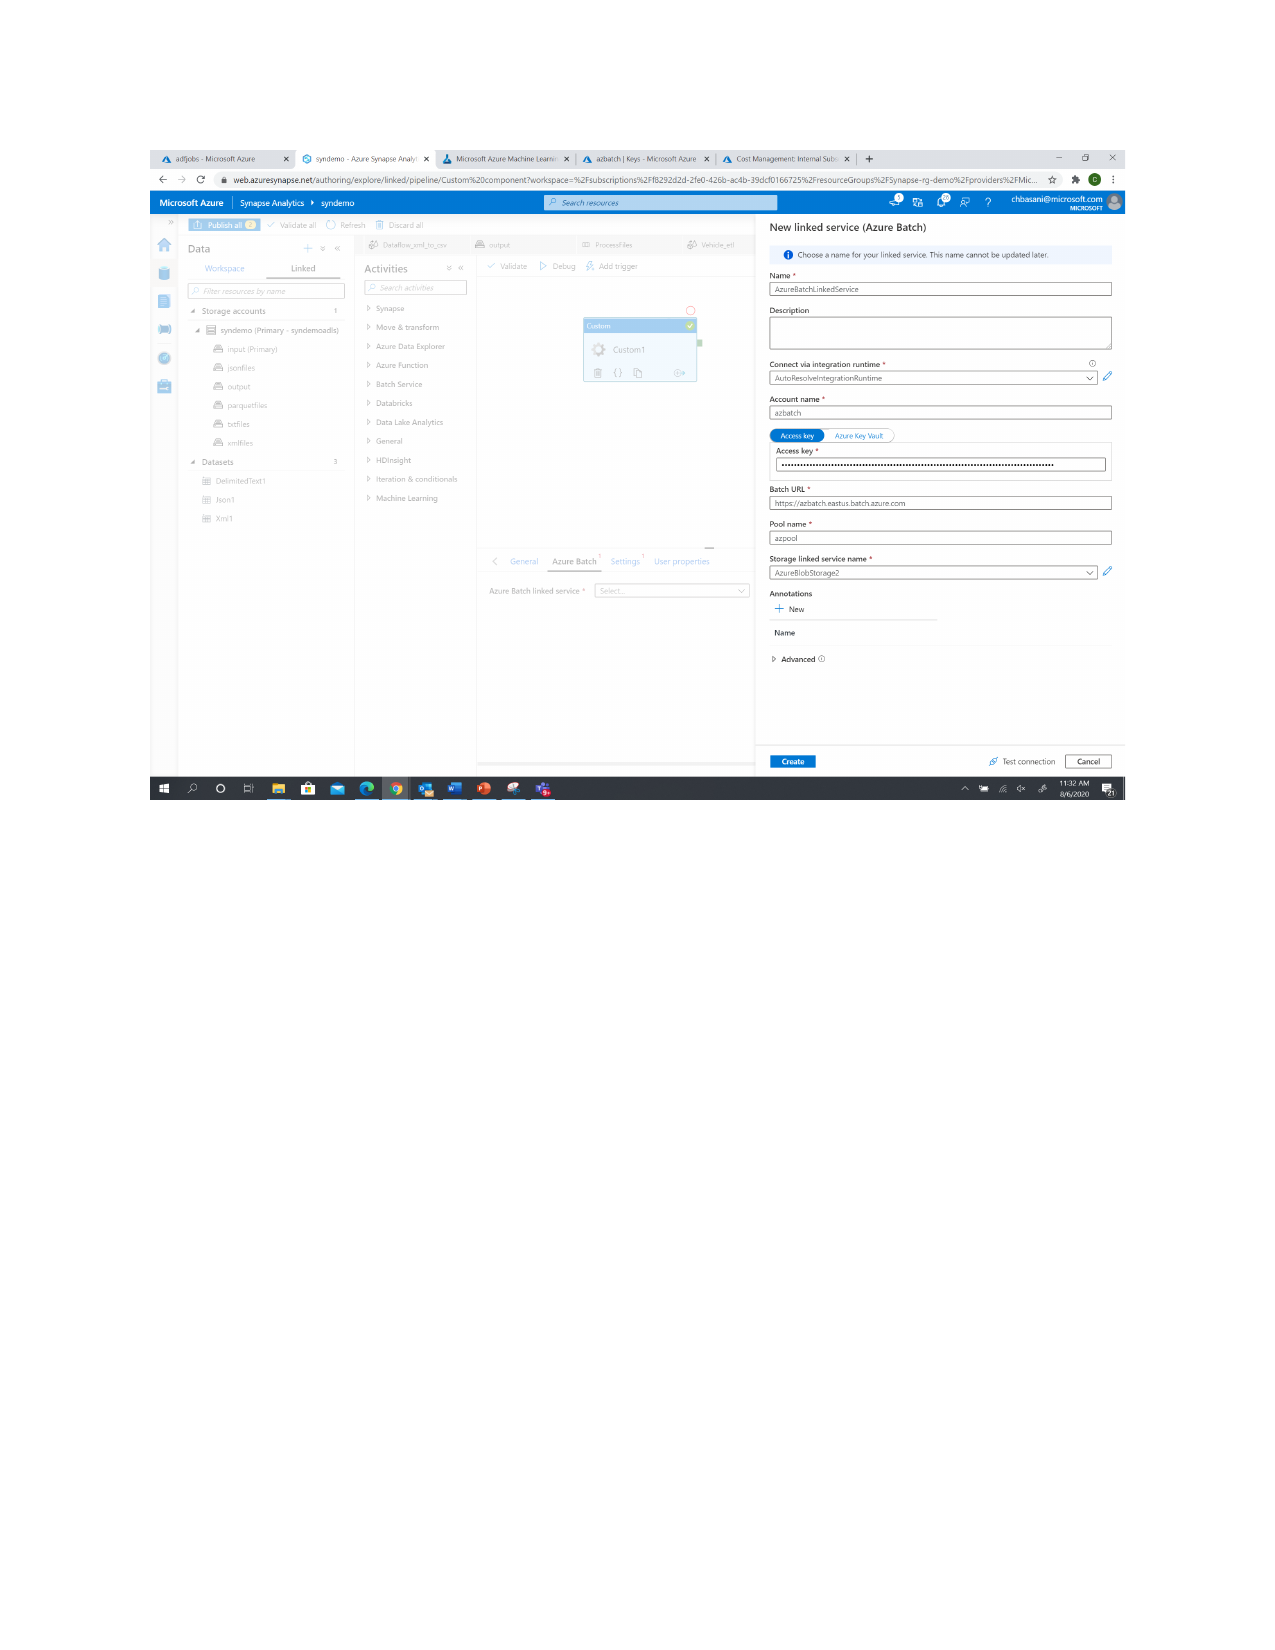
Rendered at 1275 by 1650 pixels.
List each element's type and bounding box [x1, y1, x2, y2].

picture [150, 150, 1125, 800]
